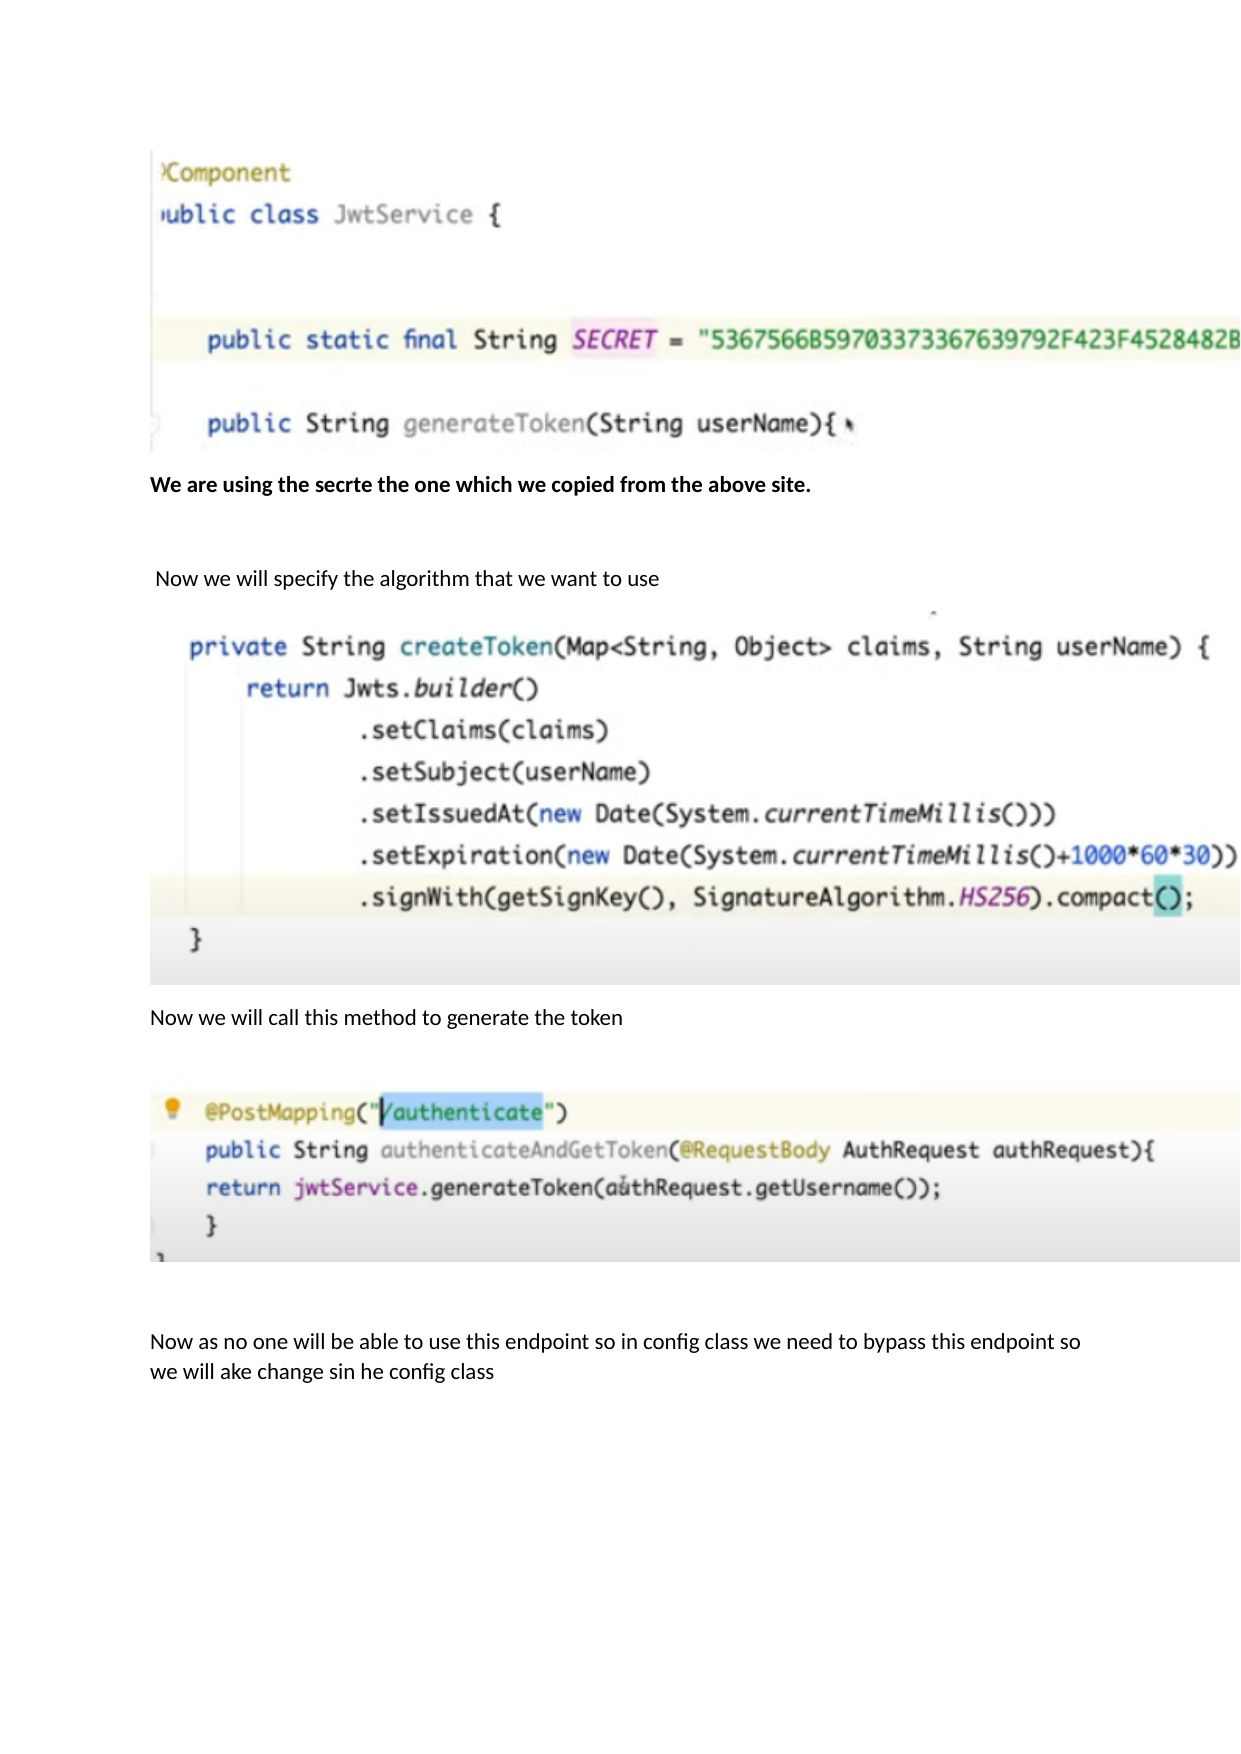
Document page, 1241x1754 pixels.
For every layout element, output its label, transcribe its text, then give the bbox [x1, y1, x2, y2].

picture [150, 611, 1241, 985]
text We are using the secrte the one which we copied from the above site. [150, 470, 1090, 498]
text Now as no one will be able to use this endpoint so in config class we need to bypass this endpoint so we will ake change sin he config class [150, 1327, 1090, 1385]
picture [150, 1050, 1241, 1262]
text Now we will specify the algorithm that we want to use [150, 564, 1090, 592]
picture [150, 150, 1241, 452]
text Now we will call this method to generate the token [150, 1003, 1090, 1031]
